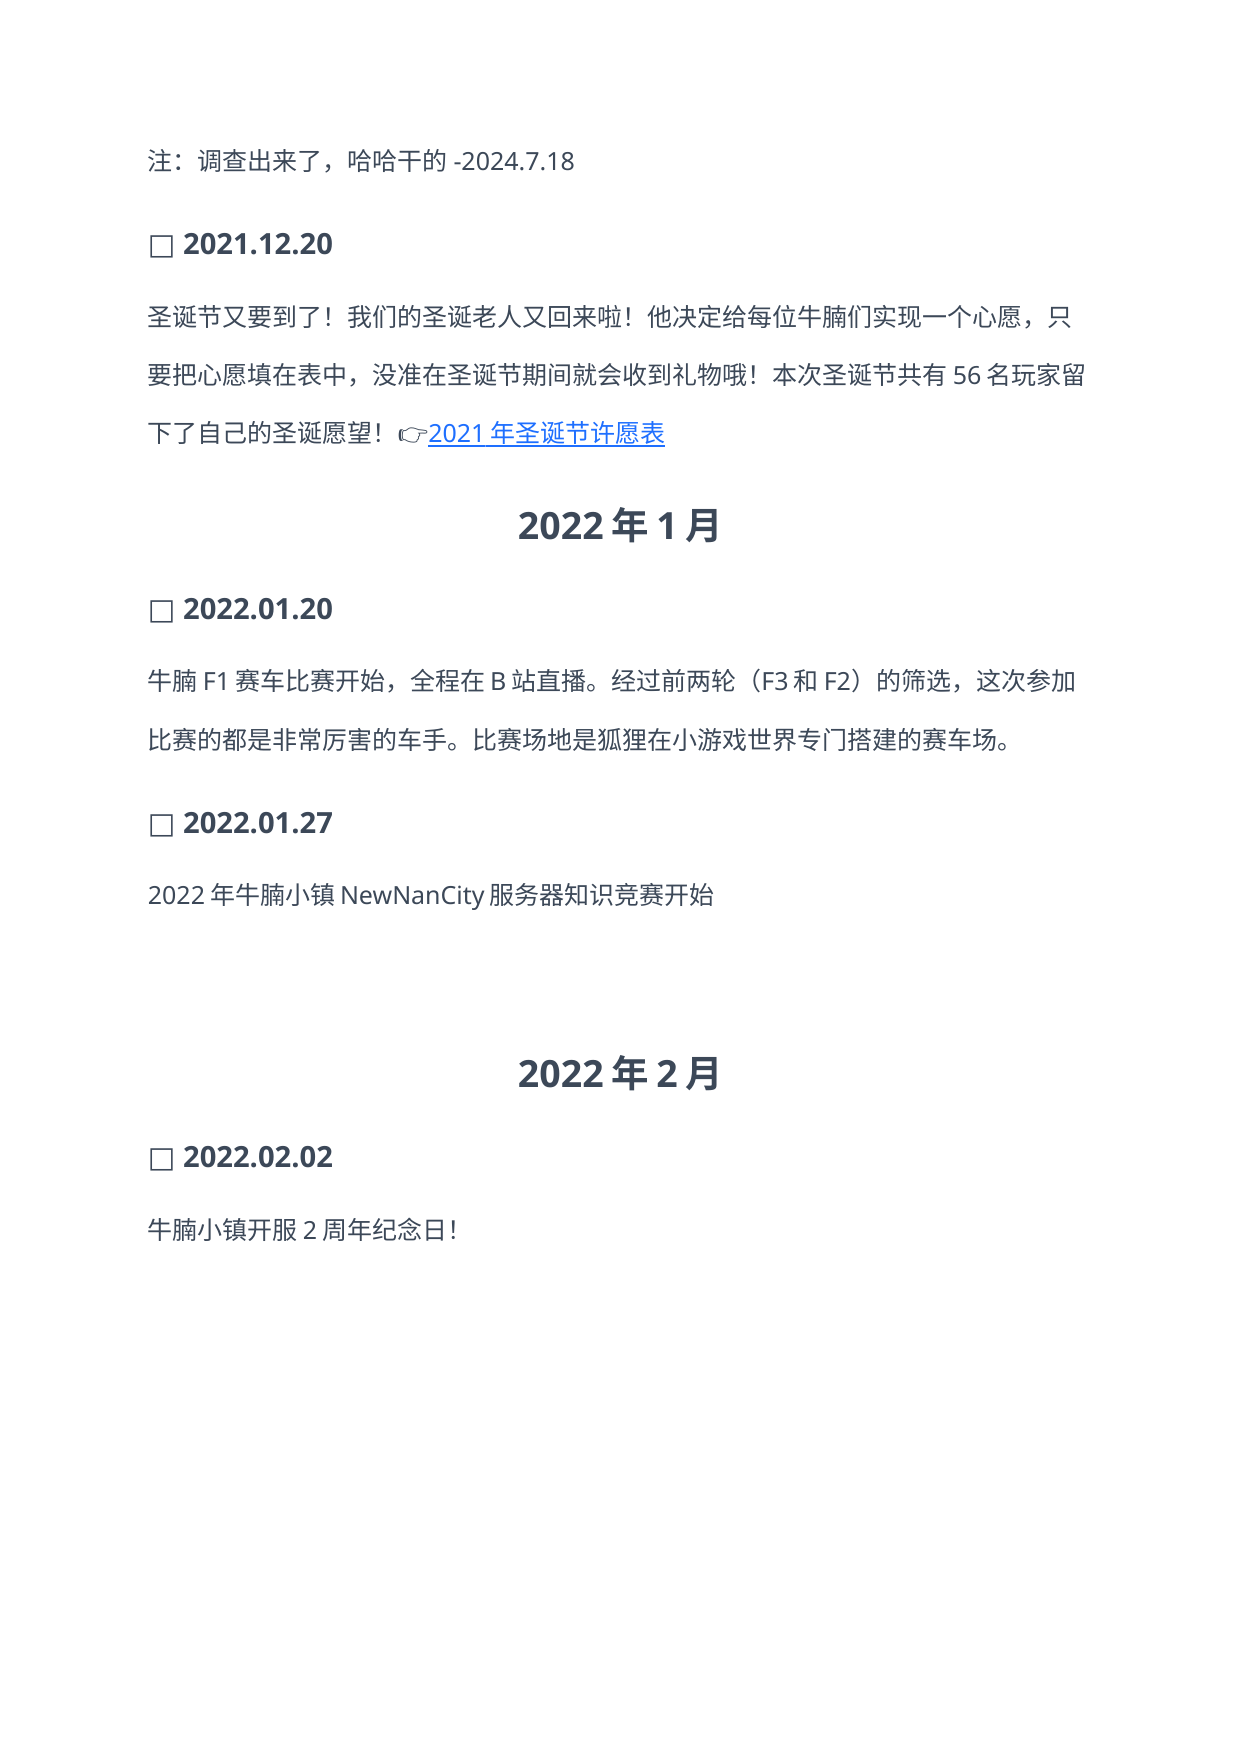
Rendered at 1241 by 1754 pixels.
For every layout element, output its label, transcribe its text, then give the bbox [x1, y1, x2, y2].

text 注：调查出来了，哈哈干的 -2024.7.18 [148, 142, 1093, 178]
text 圣诞节又要到了！我们的圣诞老人又回来啦！他决定给每位牛腩们实现一个心愿，只要把心愿填在表中，没准在圣诞节期间就会收到礼物哦！本次圣诞节共有56名玩家留下了自己的圣诞愿望！👉2021年圣诞节许愿表 [148, 297, 1093, 450]
subtitle □ 2022.01.27 [148, 802, 1093, 842]
subtitle □ 2021.12.20 [148, 223, 1093, 263]
text 牛腩小镇开服2周年纪念日！ [148, 1210, 1093, 1247]
subtitle □ 2022.02.02 [148, 1137, 1093, 1176]
text 2022年牛腩小镇NewNanCity服务器知识竞赛开始 [148, 876, 1093, 912]
subtitle □ 2022.01.20 [148, 588, 1093, 628]
text 牛腩F1赛车比赛开始，全程在B站直播。经过前两轮（F3和F2）的筛选，这次参加比赛的都是非常厉害的车手。比赛场地是狐狸在小游戏世界专门搭建的赛车场。 [148, 662, 1093, 756]
subtitle 2022年2月 [148, 1044, 1093, 1099]
subtitle 2022年1月 [148, 496, 1093, 550]
